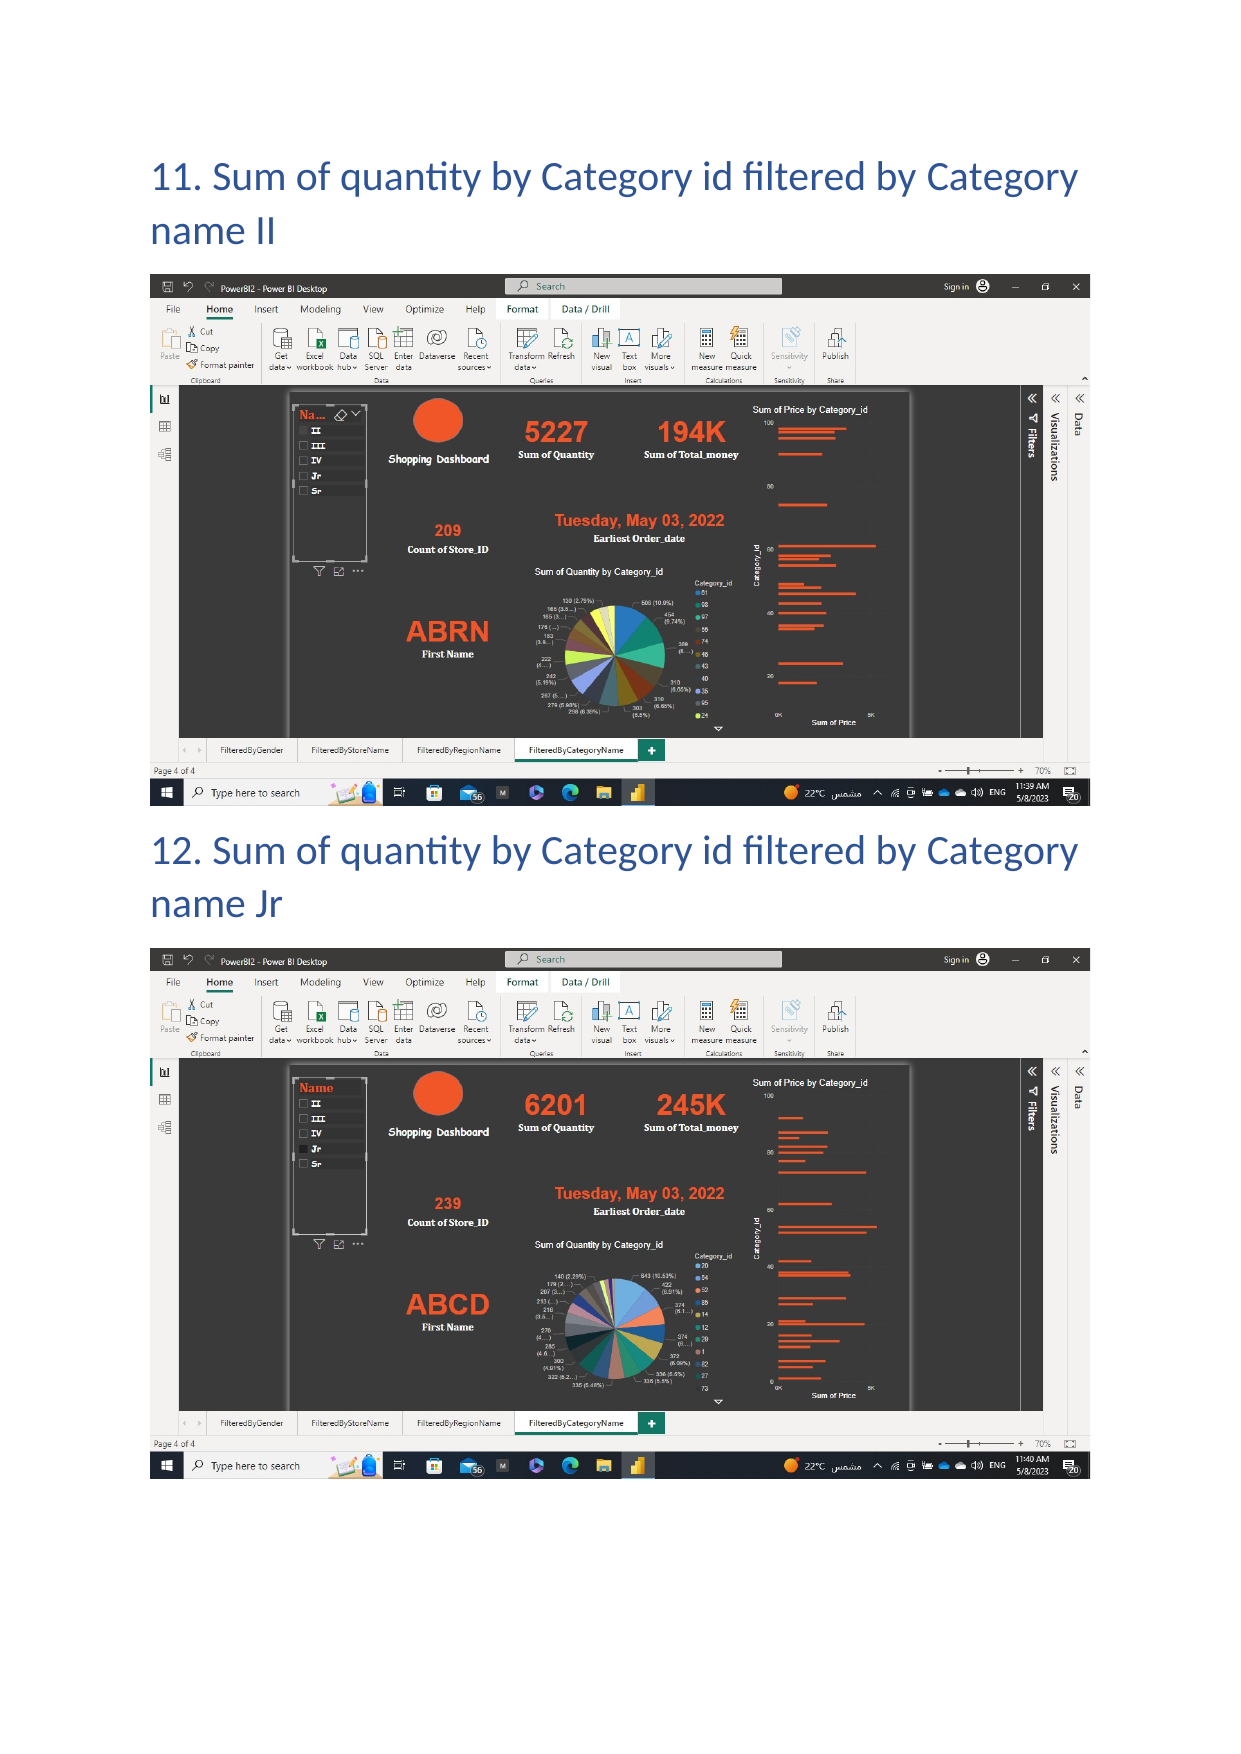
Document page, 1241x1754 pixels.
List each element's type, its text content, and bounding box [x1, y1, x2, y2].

text 11. Sum of quantity by Category id filtered by Category name II [150, 150, 1090, 255]
picture [150, 948, 1091, 1479]
picture [150, 274, 1091, 806]
text 12. Sum of quantity by Category id filtered by Category name Jr [150, 824, 1090, 928]
